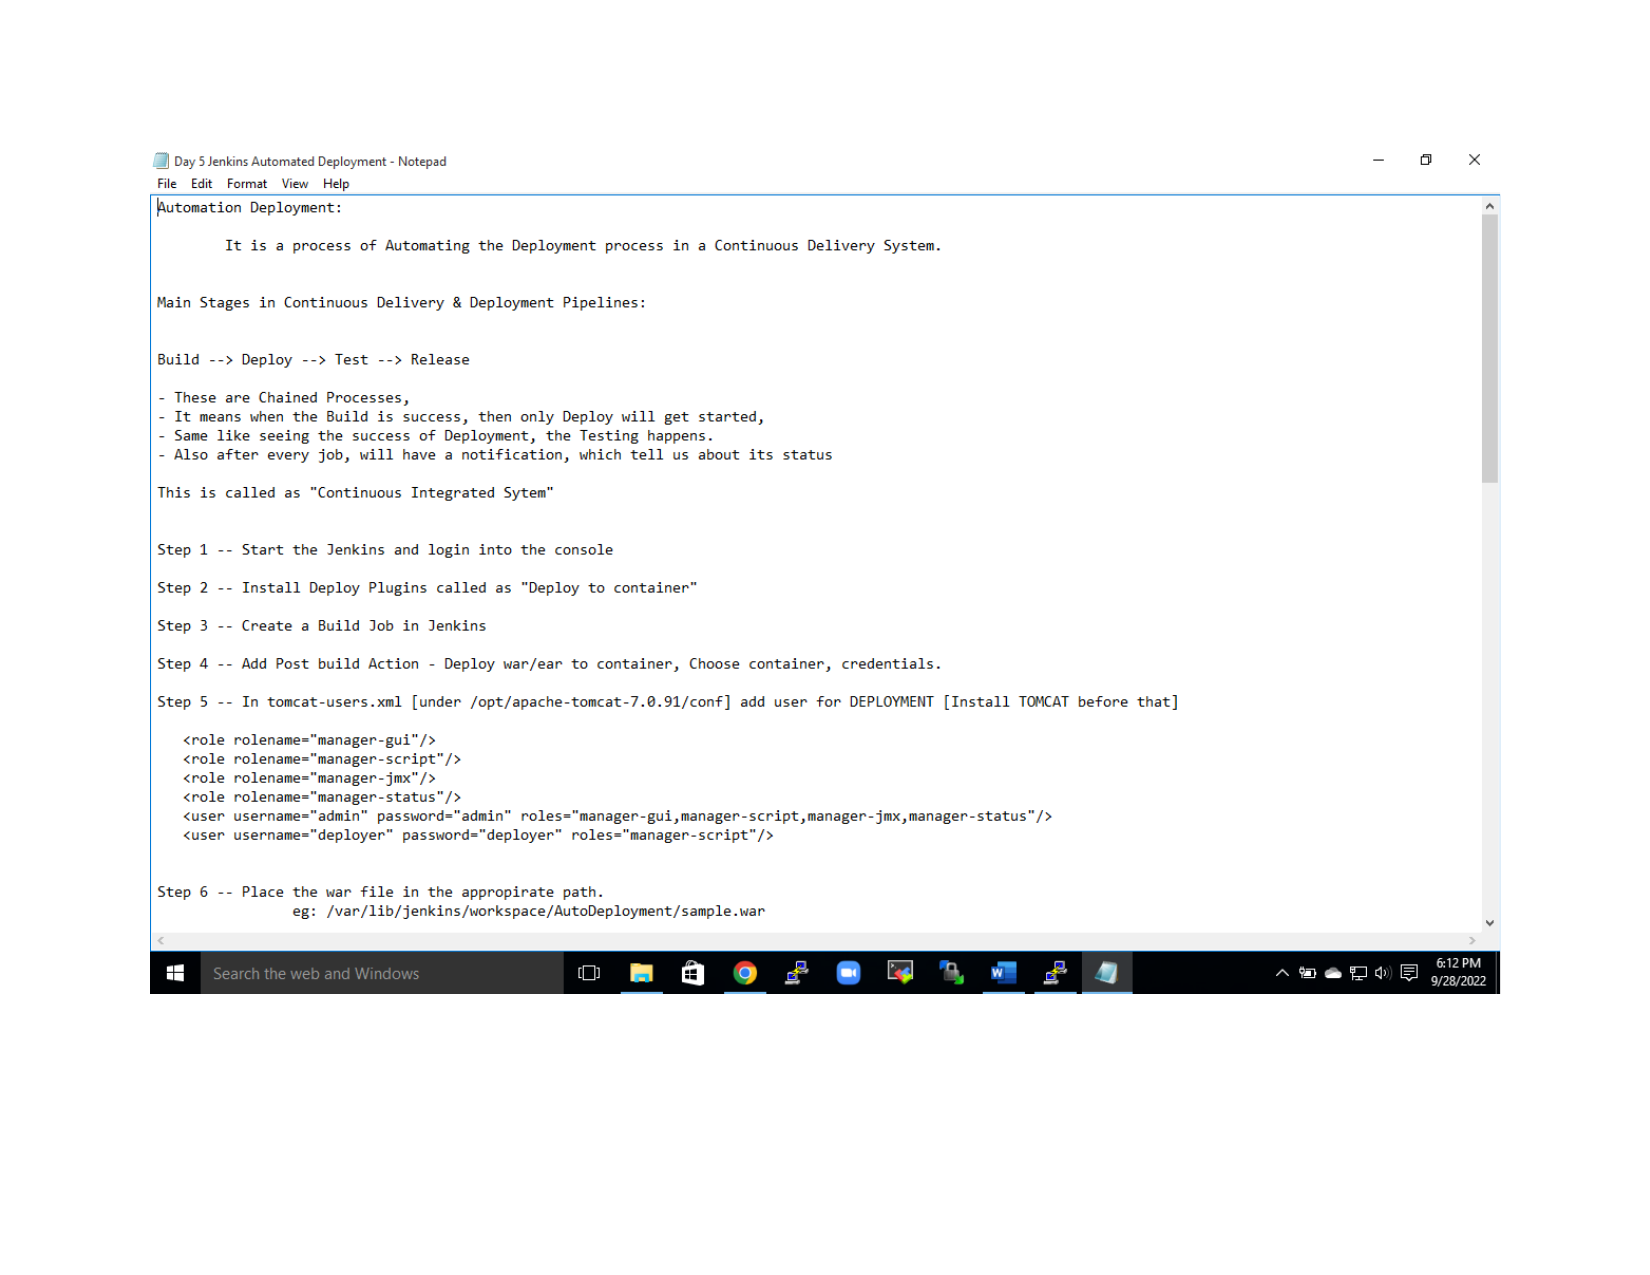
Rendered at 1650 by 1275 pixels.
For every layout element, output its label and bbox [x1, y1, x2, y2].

picture [150, 150, 1500, 994]
